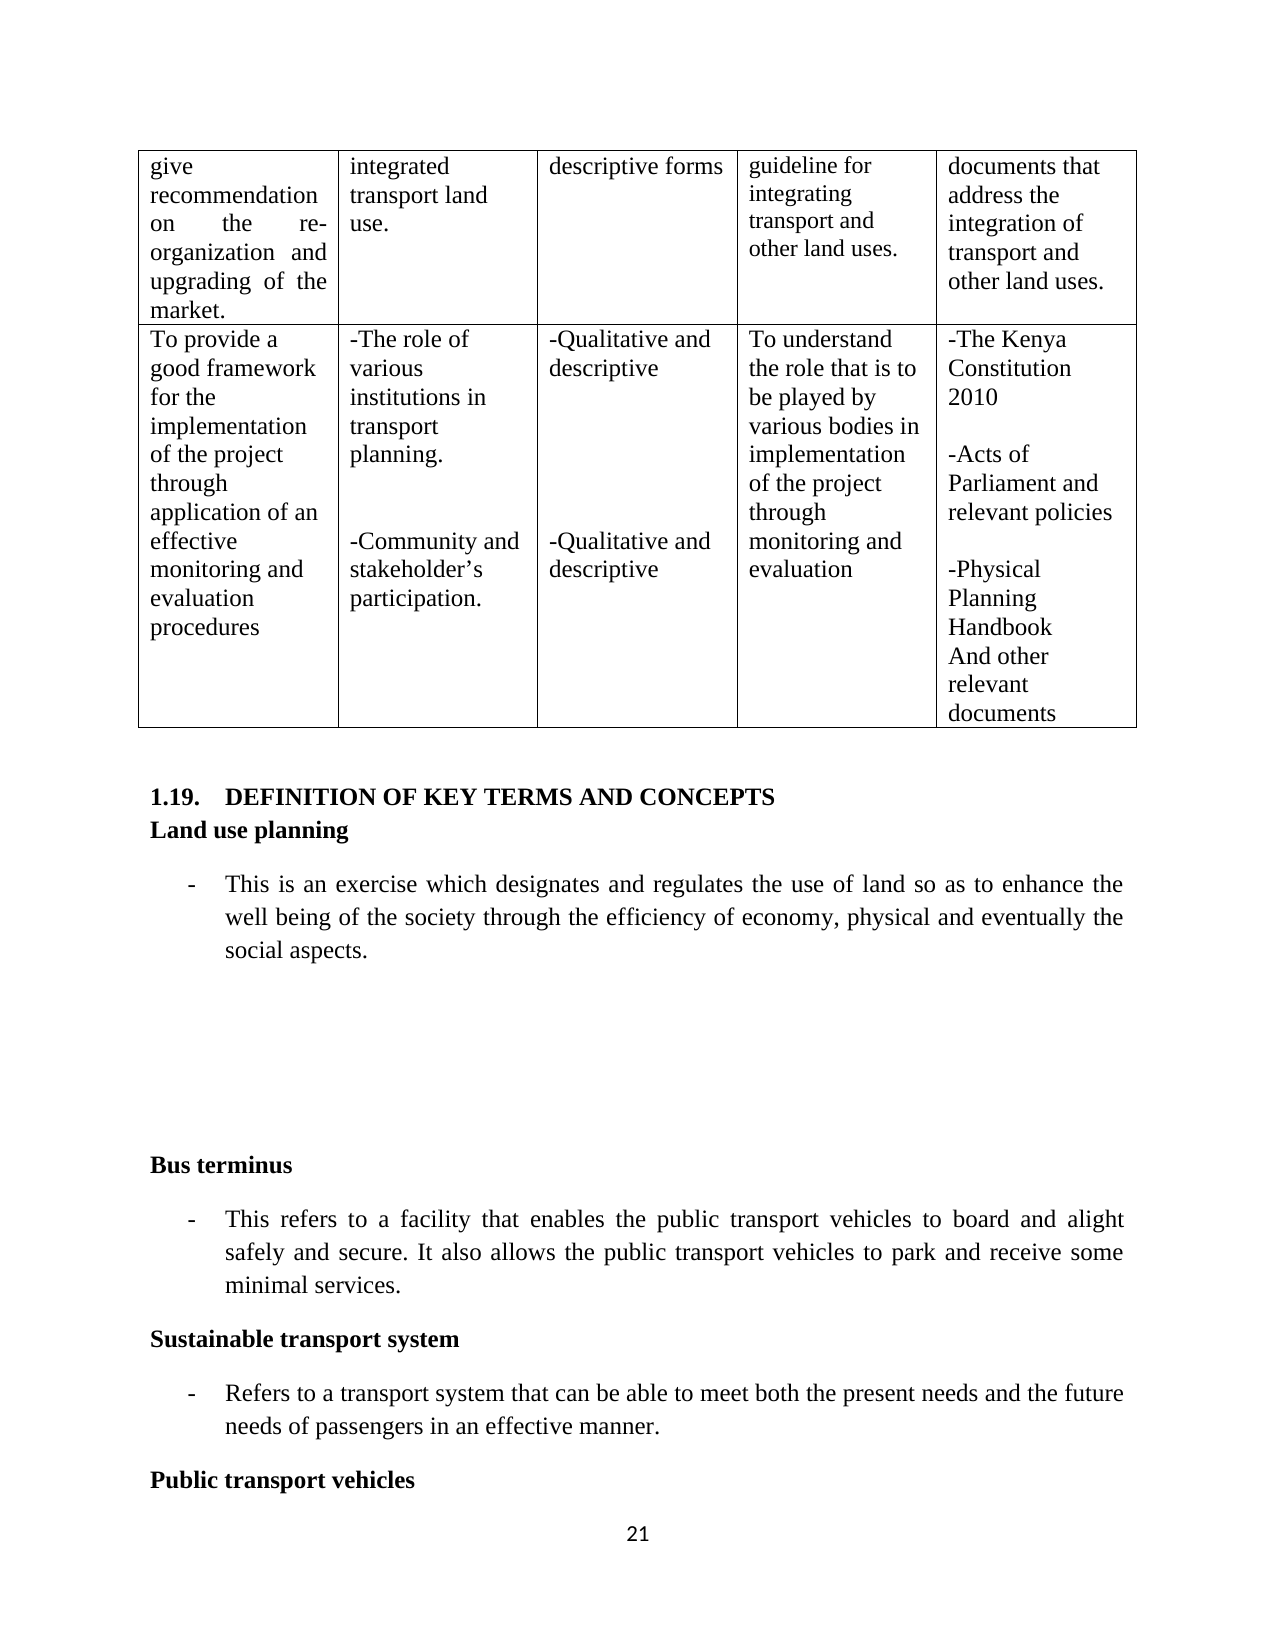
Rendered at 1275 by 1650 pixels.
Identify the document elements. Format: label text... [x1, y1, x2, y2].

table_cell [339, 151, 537, 323]
table_cell -Qualitative and descriptive -Qualitative and descriptive [538, 325, 737, 727]
text Public transport vehicles [150, 1465, 1125, 1493]
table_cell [937, 151, 1136, 323]
table_cell -The role of various institutions in transport planning. -Community and stakeholder’s participation. [339, 325, 537, 727]
table_cell To provide a good framework for the implementation of the project through application of an effective monitoring and evaluation procedures [139, 325, 338, 727]
table_cell -The Kenya Constitution 2010 -Acts of Parliament and relevant policies -Physical Planning Handbook And other relevant documents [937, 325, 1136, 727]
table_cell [538, 151, 737, 323]
list This refers to a facility that enables the public transport vehicles to board and alight safely and secure. It also allows the public transport vehicles to park and receive some minimal services. [187, 1204, 1125, 1299]
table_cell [139, 151, 338, 323]
table_cell To understand the role that is to be played by various bodies in implementation of the project through monitoring and evaluation [738, 325, 936, 727]
subtitle DEFINITION OF KEY TERMS AND CONCEPTS [150, 782, 1125, 811]
list Refers to a transport system that can be able to meet both the present needs and the future needs of passengers in an effective manner. [187, 1378, 1125, 1440]
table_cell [738, 151, 936, 323]
text Bus terminus [150, 1150, 1125, 1179]
text Land use planning [150, 815, 1125, 844]
list This is an exercise which designates and regulates the use of land so as to enhance the well being of the society through the efficiency of economy, physical and eventually the social aspects. [187, 869, 1125, 964]
text Sustainable transport system [150, 1324, 1125, 1353]
